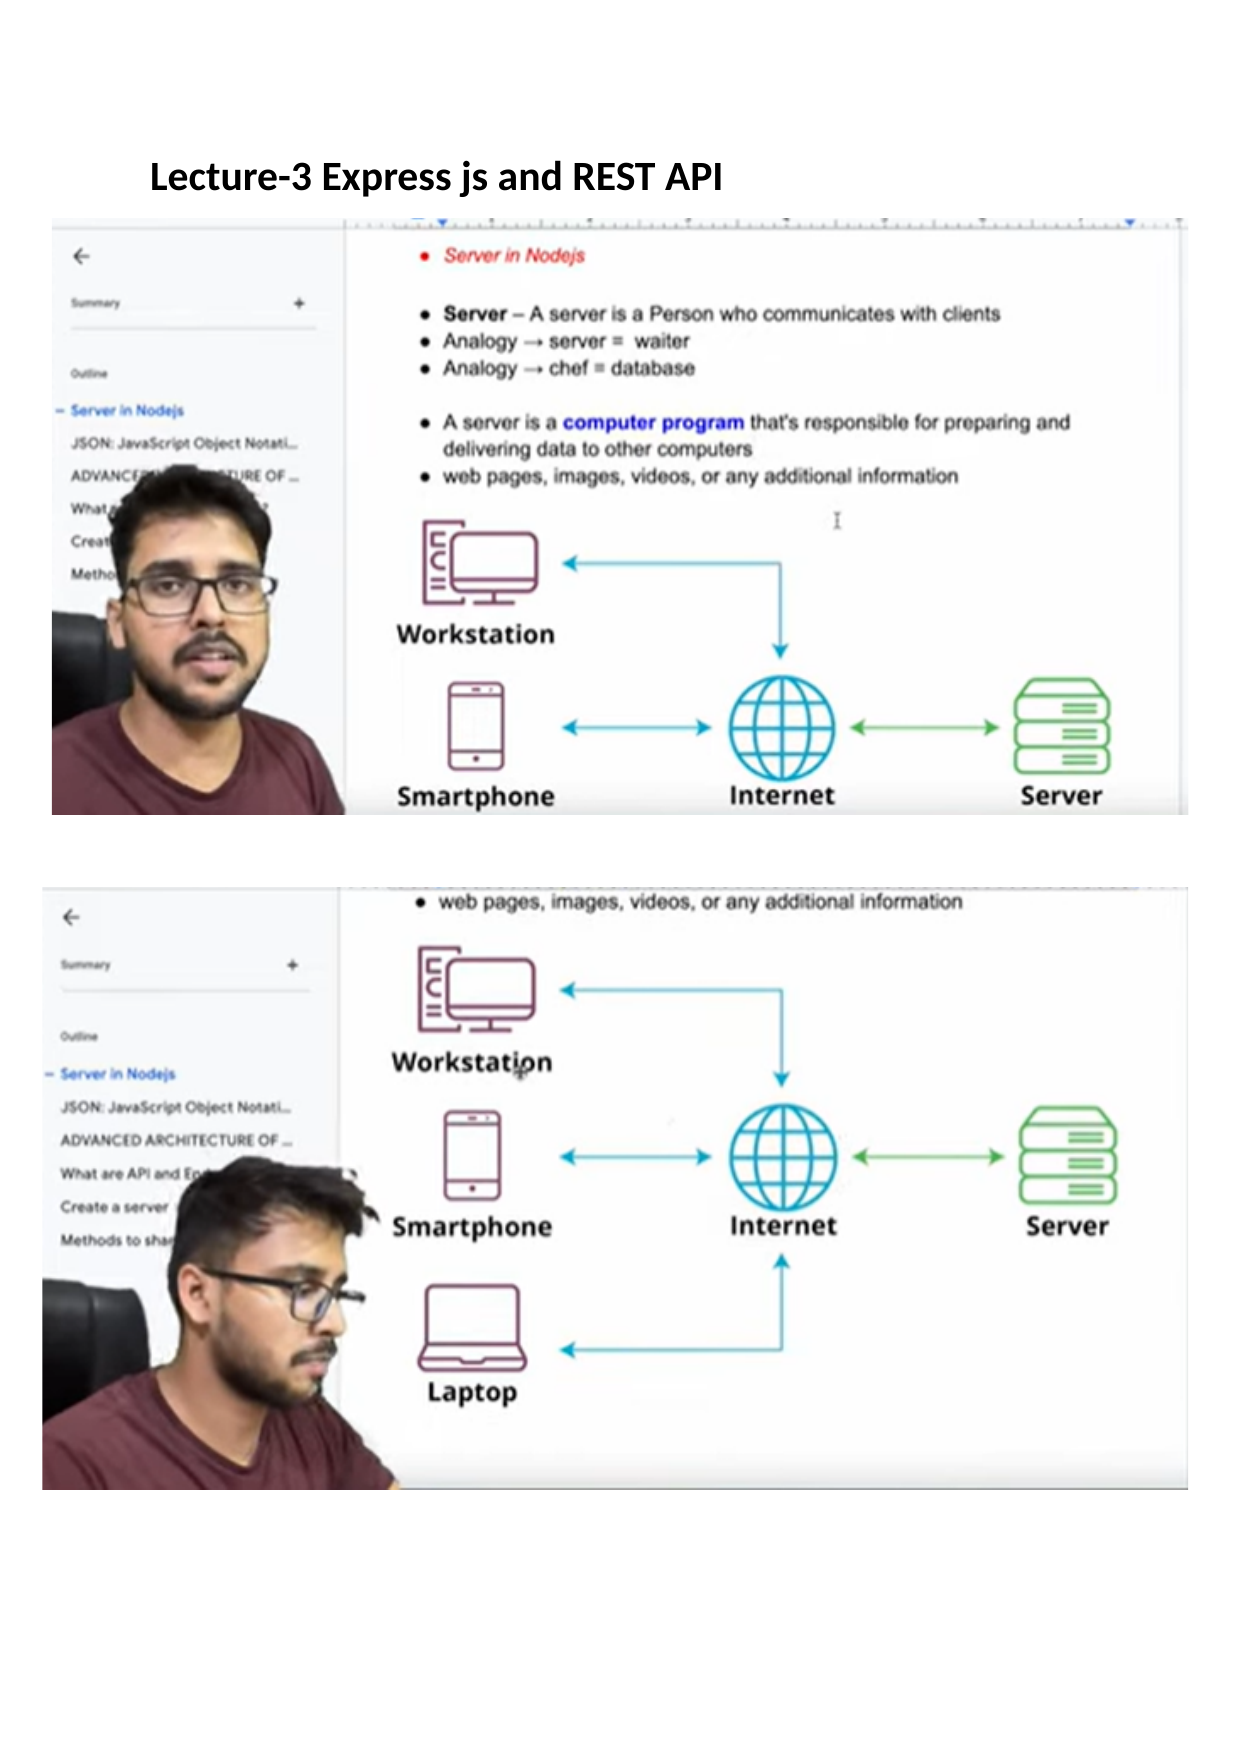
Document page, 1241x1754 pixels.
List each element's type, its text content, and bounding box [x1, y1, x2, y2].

picture [51, 218, 1189, 815]
picture [42, 887, 1189, 1490]
text Lecture-3 Express js and REST API [150, 150, 1090, 201]
